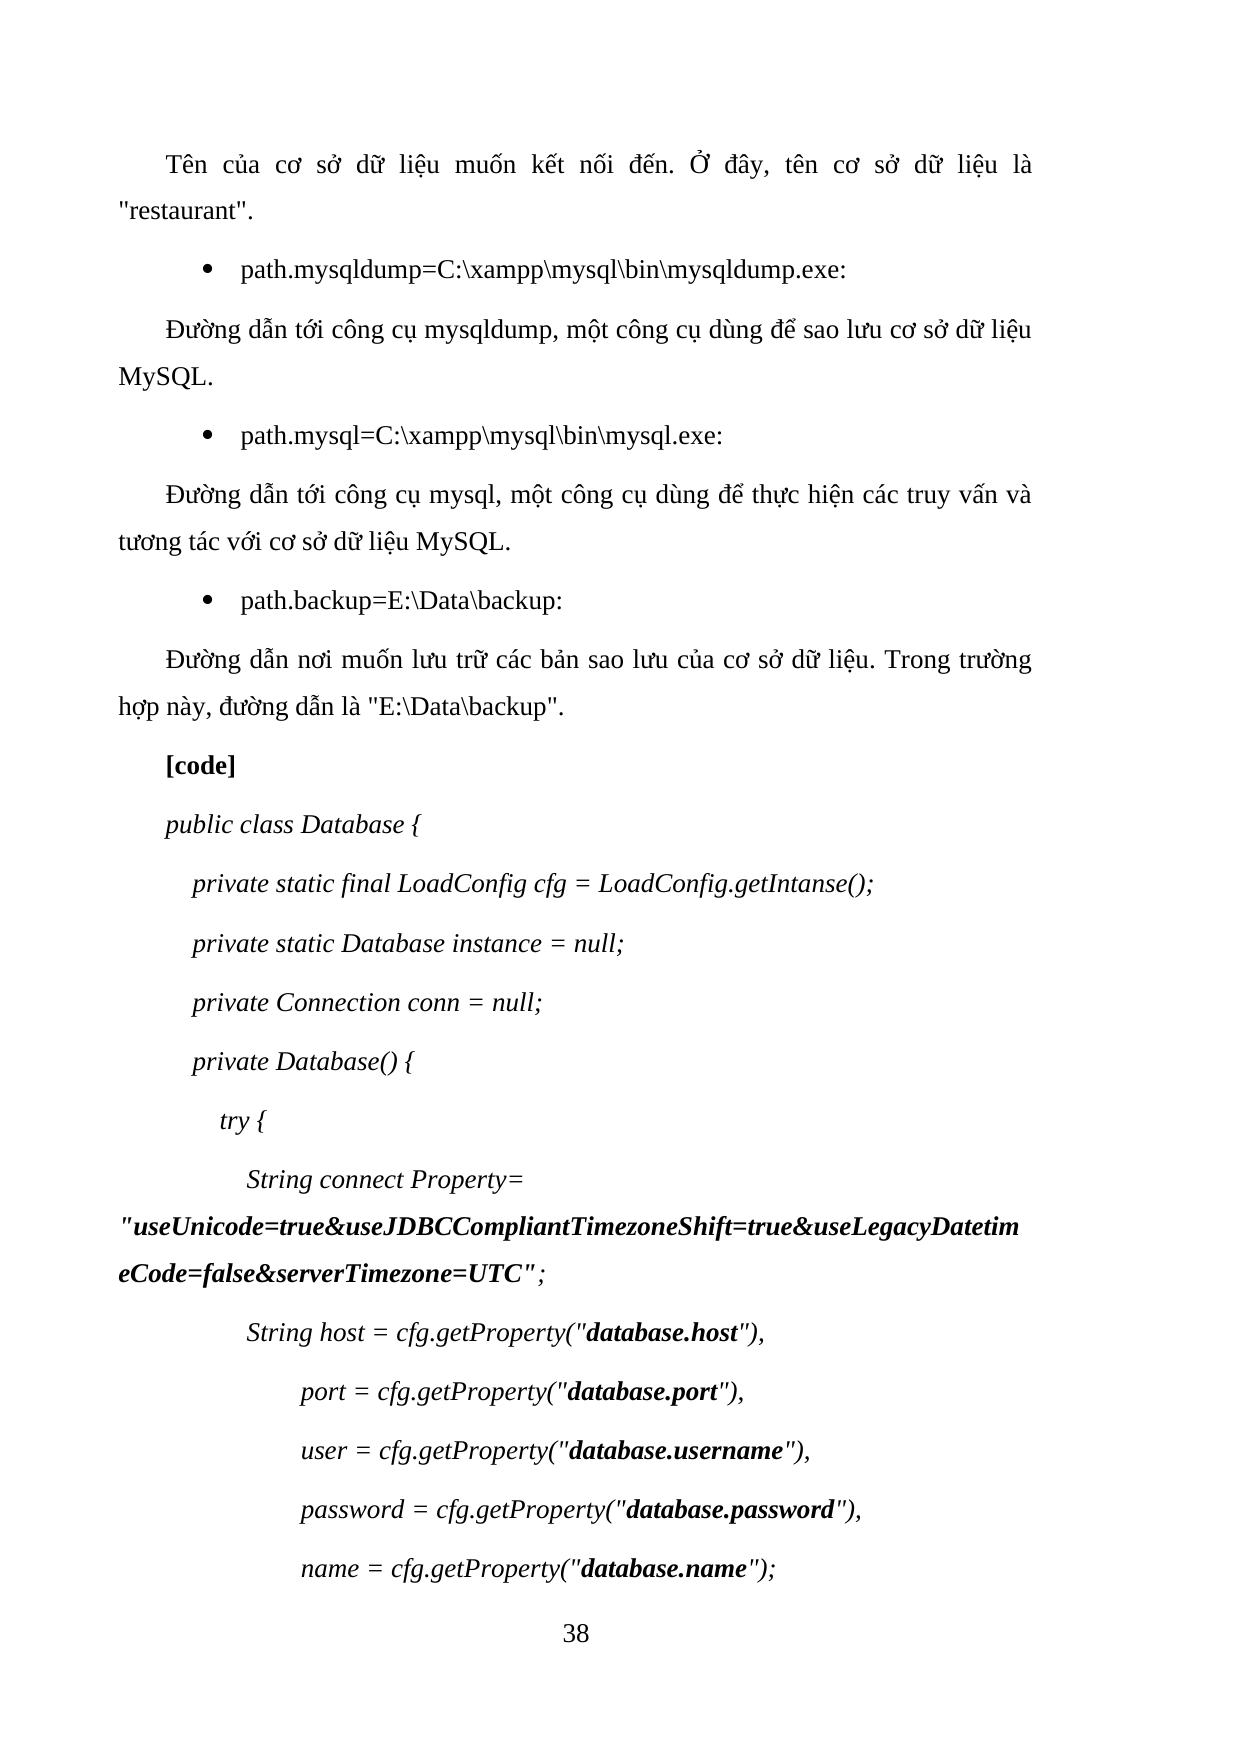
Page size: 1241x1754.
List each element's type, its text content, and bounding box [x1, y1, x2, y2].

text name = cfg.getProperty("database.name"); [118, 1552, 1033, 1584]
list path.mysqldump=C:\xampp\mysql\bin\mysqldump.exe: [203, 253, 1033, 285]
text [code] [118, 749, 1033, 780]
text private Database() { [118, 1045, 1033, 1076]
text user = cfg.getProperty("database.username"), [118, 1434, 1033, 1465]
text port = cfg.getProperty("database.port"), [118, 1375, 1033, 1406]
text try { [118, 1104, 1033, 1135]
text Đường dẫn tới công cụ mysqldump, một công cụ dùng để sao lưu cơ sở dữ liệu MySQL. [118, 313, 1033, 391]
text Tên của cơ sở dữ liệu muốn kết nối đến. Ở đây, tên cơ sở dữ liệu là "restaurant". [118, 148, 1033, 226]
text String host = cfg.getProperty("database.host"), [118, 1316, 1033, 1347]
text password = cfg.getProperty("database.password"), [118, 1493, 1033, 1524]
text private static Database instance = null; [118, 927, 1033, 958]
text Đường dẫn nơi muốn lưu trữ các bản sao lưu của cơ sở dữ liệu. Trong trường hợp này, đường dẫn là "E:\Data\backup". [118, 643, 1033, 721]
text public class Database { [118, 808, 1033, 839]
text private static final LoadConfig cfg = LoadConfig.getIntanse(); [118, 867, 1033, 899]
text Đường dẫn tới công cụ mysql, một công cụ dùng để thực hiện các truy vấn và tương tác với cơ sở dữ liệu MySQL. [118, 478, 1033, 556]
text private Connection conn = null; [118, 986, 1033, 1017]
text String connect Property= "useUnicode=true&useJDBCCompliantTimezoneShift=true&useLegacyDatetimeCode=false&serverTimezone=UTC"; [118, 1163, 1033, 1288]
list path.mysql=C:\xampp\mysql\bin\mysql.exe: [203, 419, 1033, 450]
list path.backup=E:\Data\backup: [203, 584, 1033, 615]
